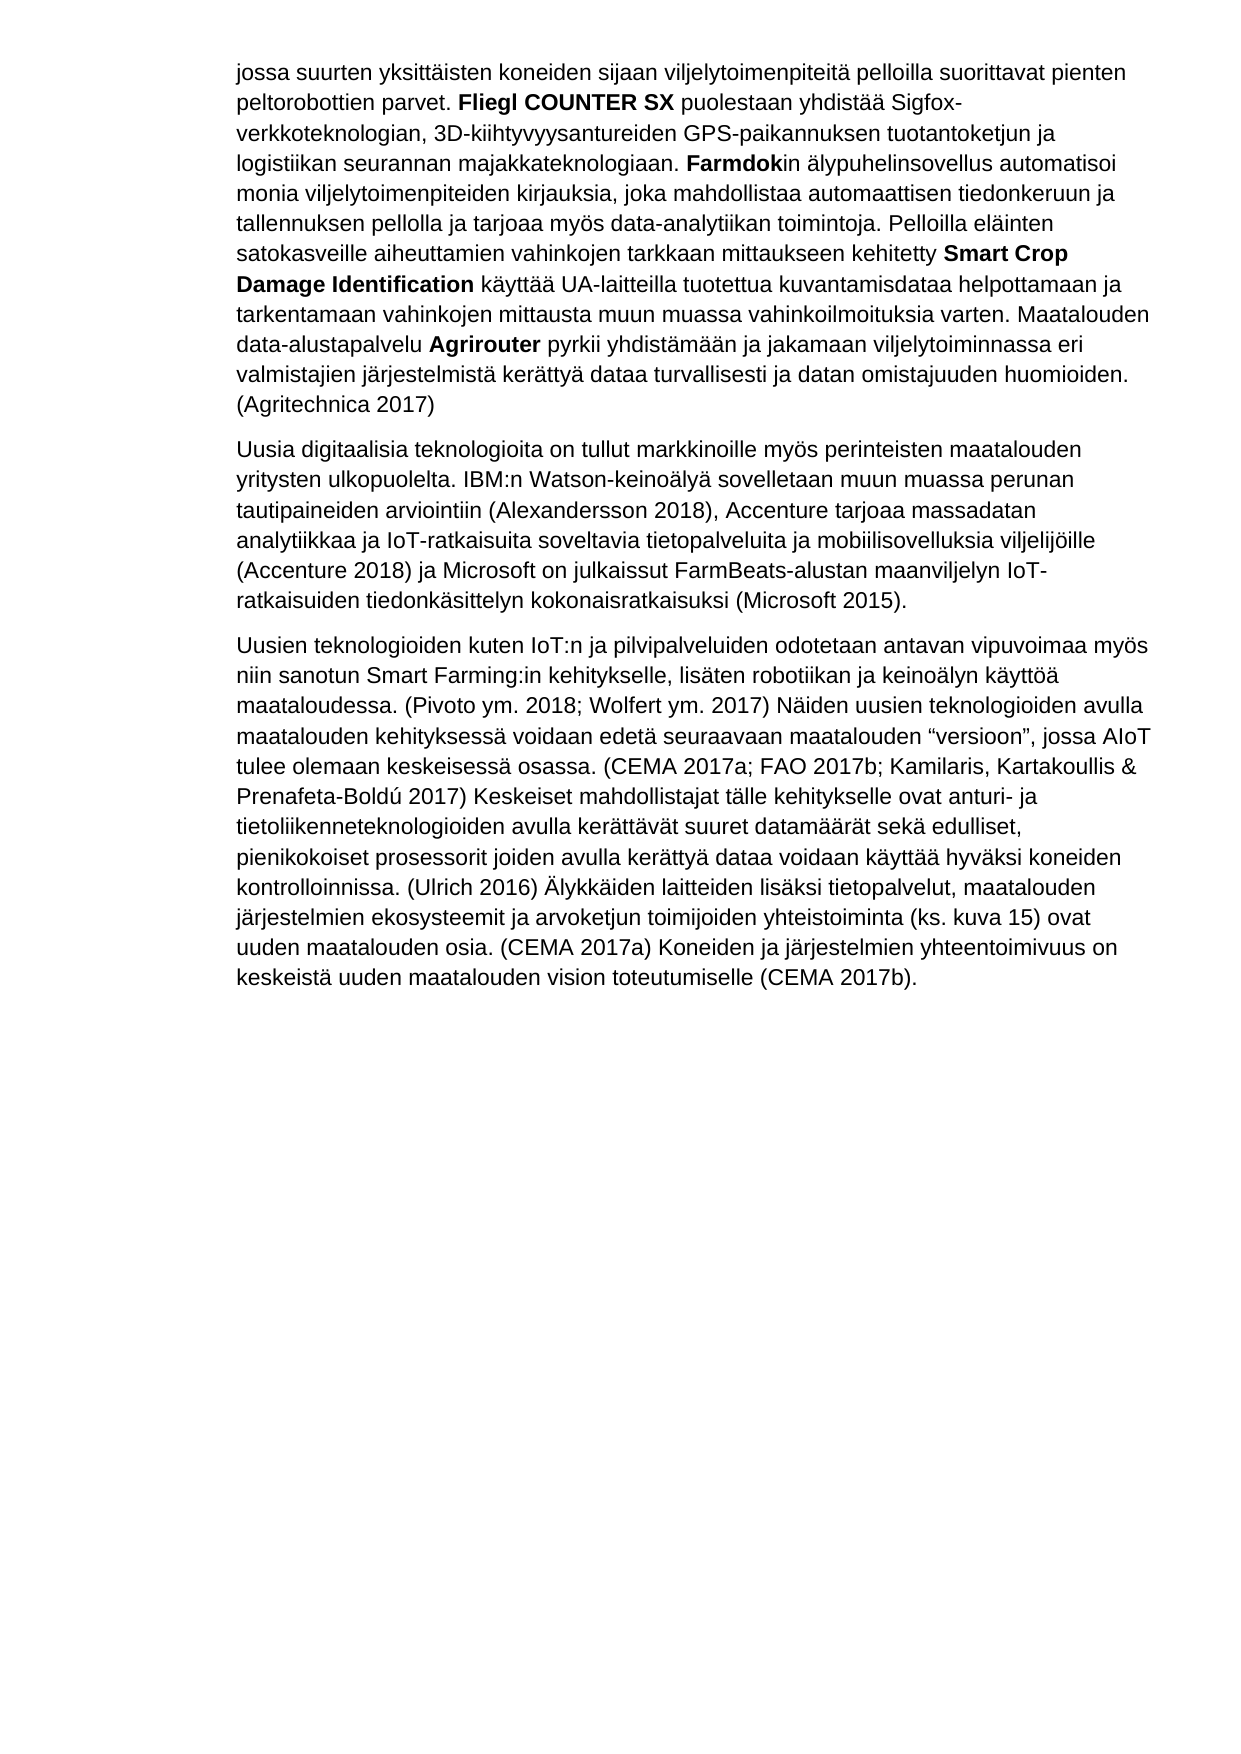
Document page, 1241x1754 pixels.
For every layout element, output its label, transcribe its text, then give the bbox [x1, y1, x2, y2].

text Uusien teknologioiden kuten IoT:n ja pilvipalveluiden odotetaan antavan vipuvoimaa myös niin sanotun Smart Farming:in kehitykselle, lisäten robotiikan ja keinoälyn käyttöä maataloudessa. (Pivoto ym. 2018; Wolfert ym. 2017) Näiden uusien teknologioiden avulla maatalouden kehityksessä voidaan edetä seuraavaan maatalouden “versioon”, jossa AIoT tulee olemaan keskeisessä osassa. (CEMA 2017a; FAO 2017b; Kamilaris, Kartakoullis & Prenafeta-Boldú 2017) Keskeiset mahdollistajat tälle kehitykselle ovat anturi- ja tietoliikenneteknologioiden avulla kerättävät suuret datamäärät sekä edulliset, pienikokoiset prosessorit joiden avulla kerättyä dataa voidaan käyttää hyväksi koneiden kontrolloinnissa. (Ulrich 2016) Älykkäiden laitteiden lisäksi tietopalvelut, maatalouden järjestelmien ekosysteemit ja arvoketjun toimijoiden yhteistoiminta (ks. kuva 15) ovat uuden maatalouden osia. (CEMA 2017a) Koneiden ja järjestelmien yhteentoimivuus on keskeistä uuden maatalouden vision toteutumiselle (CEMA 2017b). [236, 632, 1152, 991]
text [236, 59, 1152, 418]
text Uusia digitaalisia teknologioita on tullut markkinoille myös perinteisten maatalouden yritysten ulkopuolelta. IBM:n Watson-keinoälyä sovelletaan muun muassa perunan tautipaineiden arviointiin (Alexandersson 2018), Accenture tarjoaa massadatan analytiikkaa ja IoT-ratkaisuita soveltavia tietopalveluita ja mobiilisovelluksia viljelijöille (Accenture 2018) ja Microsoft on julkaissut FarmBeats-alustan maanviljelyn IoT-ratkaisuiden tiedonkäsittelyn kokonaisratkaisuksi (Microsoft 2015). [236, 436, 1152, 613]
